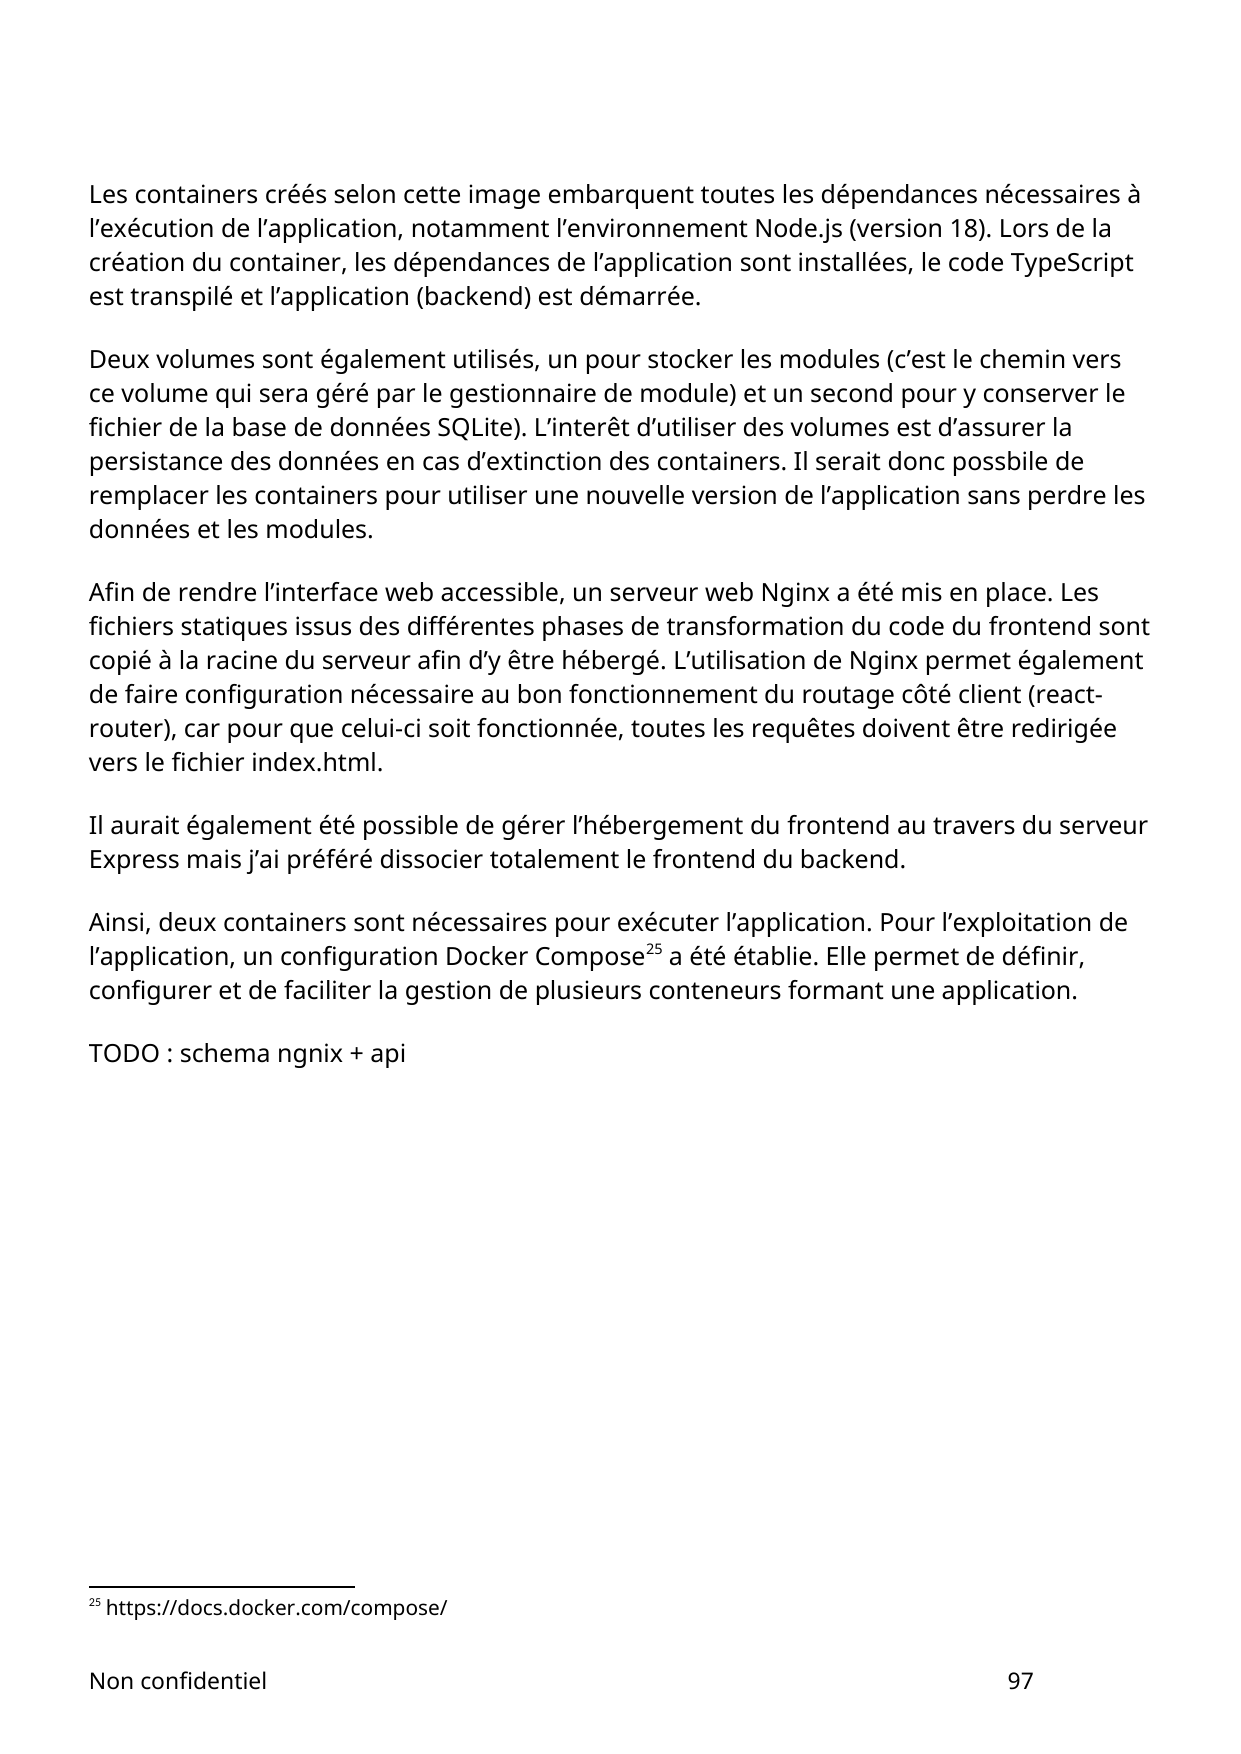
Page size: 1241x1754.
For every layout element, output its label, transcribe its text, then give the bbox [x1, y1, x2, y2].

text Afin de rendre l’interface web accessible, un serveur web Nginx a été mis en place. Les fichiers statiques issus des différentes phases de transformation du code du frontend sont copié à la racine du serveur afin d’y être hébergé. L’utilisation de Nginx permet également de faire configuration nécessaire au bon fonctionnement du routage côté client (react-router), car pour que celui-ci soit fonctionnée, toutes les requêtes doivent être redirigée vers le fichier index.html. [89, 574, 1152, 779]
text Ainsi, deux containers sont nécessaires pour exécuter l’application. Pour l’exploitation de l’application, un configuration Docker Compose a été établie. Elle permet de définir, configurer et de faciliter la gestion de plusieurs conteneurs formant une application. [89, 904, 1152, 1007]
text Il aurait également été possible de gérer l’hébergement du frontend au travers du serveur Express mais j’ai préféré dissocier totalement le frontend du backend. [89, 808, 1152, 876]
text Deux volumes sont également utilisés, un pour stocker les modules (c’est le chemin vers ce volume qui sera géré par le gestionnaire de module) et un second pour y conserver le fichier de la base de données SQLite). L’interêt d’utiliser des volumes est d’assurer la persistance des données en cas d’extinction des containers. Il serait donc possbile de remplacer les containers pour utiliser une nouvelle version de l’application sans perdre les données et les modules. [89, 341, 1152, 546]
text TODO : schema ngnix + api [89, 1036, 1152, 1069]
text Les containers créés selon cette image embarquent toutes les dépendances nécessaires à l’exécution de l’application, notamment l’environnement Node.js (version 18). Lors de la création du container, les dépendances de l’application sont installées, le code TypeScript est transpilé et l’application (backend) est démarrée. [89, 176, 1152, 313]
